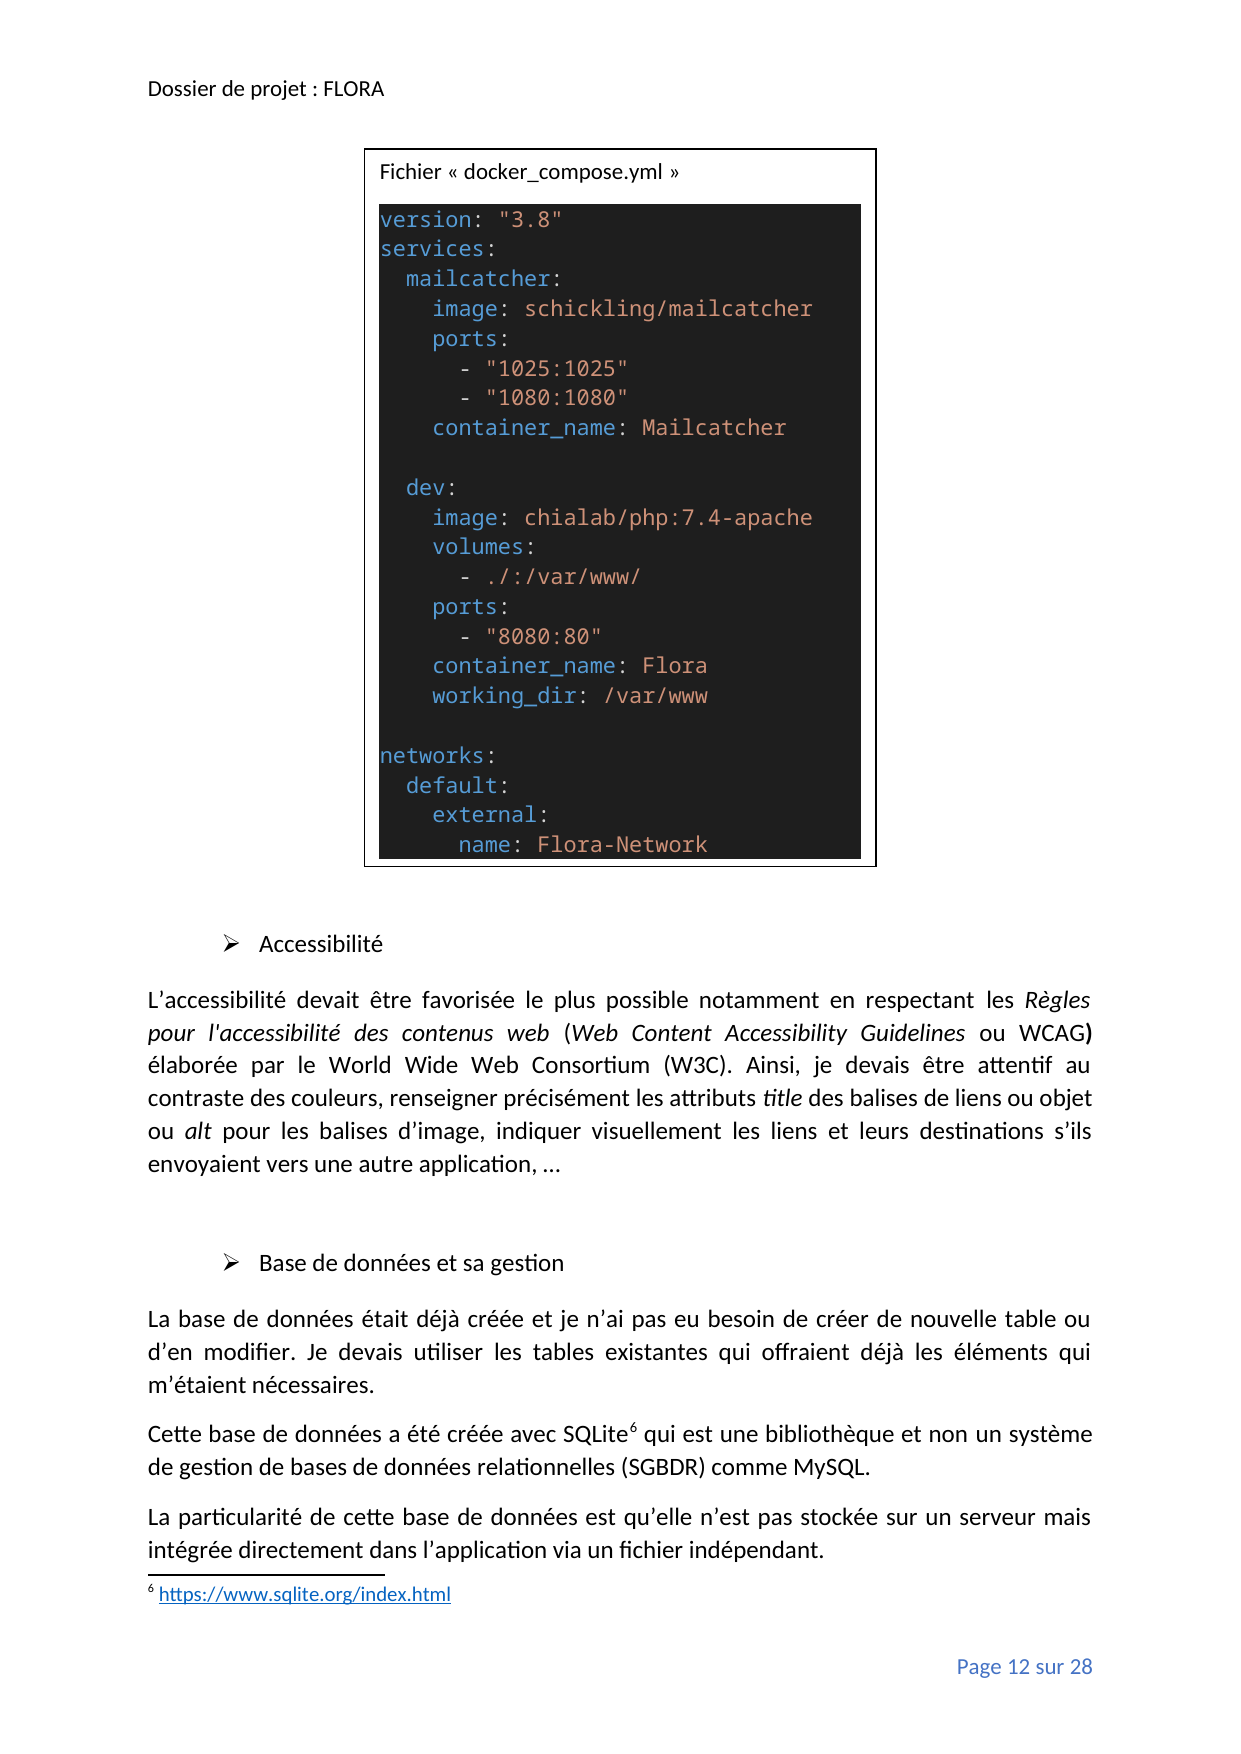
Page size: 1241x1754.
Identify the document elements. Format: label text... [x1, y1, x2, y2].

text Cette base de données a été créée avec SQLite qui est une bibliothèque et non un système de gestion de bases de données relationnelles (SGBDR) comme MySQL. [148, 1418, 1093, 1482]
text La base de données était déjà créée et je n’ai pas eu besoin de créer de nouvelle table ou d’en modifier. Je devais utiliser les tables existantes qui offraient déjà les éléments qui m’étaient nécessaires. [148, 1303, 1093, 1399]
subtitle Accessibilité [221, 928, 1093, 959]
subtitle Base de données et sa gestion [221, 1247, 1093, 1278]
text L’accessibilité devait être favorisée le plus possible notamment en respectant les Règles pour l'accessibilité des contenus web (Web Content Accessibility Guidelines ou WCAG) élaborée par le World Wide Web Consortium (W3C). Ainsi, je devais être attentif au contraste des couleurs, renseigner précisément les attributs title des balises de liens ou objet ou alt pour les balises d’image, indiquer visuellement les liens et leurs destinations s’ils envoyaient vers une autre application, … [148, 984, 1093, 1179]
text La particularité de cette base de données est qu’elle n’est pas stockée sur un serveur mais intégrée directement dans l’application via un fichier indépendant. [148, 1501, 1093, 1564]
